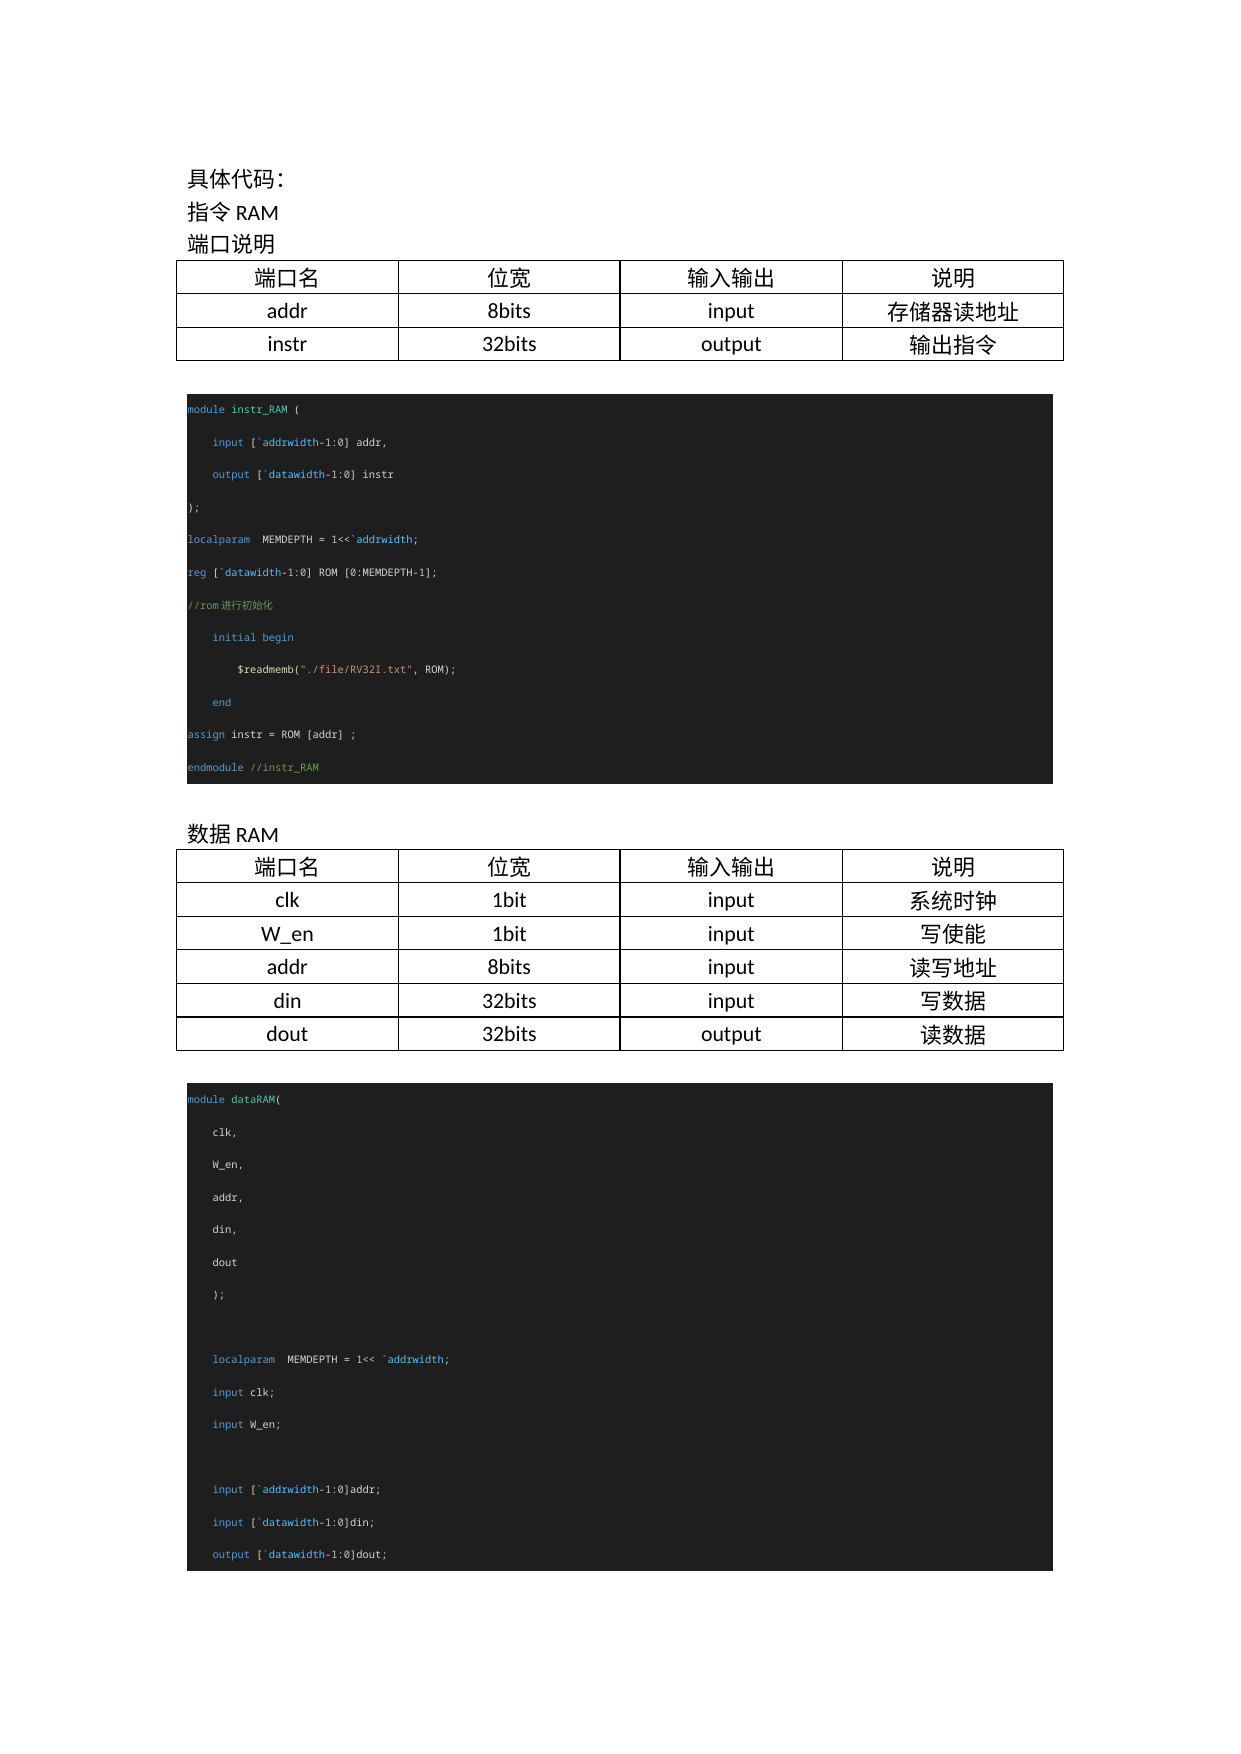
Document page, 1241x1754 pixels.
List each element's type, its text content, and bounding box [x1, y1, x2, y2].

text 指令RAM [187, 194, 1053, 227]
text output [`datawidth-1:0] instr [187, 459, 1053, 491]
table_cell 读写地址 [843, 950, 1063, 983]
table_cell 输出指令 [843, 328, 1063, 360]
text module instr_RAM ( [187, 394, 1053, 426]
table_header 说明 [843, 850, 1063, 882]
text output [`datawidth-1:0]dout; [187, 1538, 1053, 1571]
text input clk; [187, 1376, 1053, 1408]
table_cell 读数据 [843, 1018, 1063, 1050]
table_header 位宽 [399, 261, 619, 293]
table_cell input [621, 950, 842, 983]
table_cell input [621, 883, 842, 916]
table_cell 写使能 [843, 917, 1063, 949]
table_header 端口名 [177, 261, 398, 293]
table_cell 1bit [399, 917, 619, 949]
table_header 输入输出 [621, 261, 842, 293]
table_cell addr [177, 294, 398, 327]
table_cell addr [177, 950, 398, 983]
table_header 说明 [843, 261, 1063, 293]
text din, [187, 1213, 1053, 1246]
table_cell 32bits [399, 984, 619, 1016]
text assign instr = ROM [addr] ; [187, 719, 1053, 751]
table_header 输入输出 [621, 850, 842, 882]
text 端口说明 [187, 227, 1053, 259]
text $readmemb("./file/RV32I.txt", ROM); [187, 654, 1053, 686]
text localparam MEMDEPTH = 1<< `addrwidth; [187, 1343, 1053, 1376]
table_header 位宽 [399, 850, 619, 882]
text 具体代码： [187, 162, 1053, 194]
table_cell din [177, 984, 398, 1016]
text 数据RAM [187, 816, 1053, 849]
text reg [`datawidth-1:0] ROM [0:MEMDEPTH-1]; [187, 556, 1053, 589]
table_cell 系统时钟 [843, 883, 1063, 916]
table_cell 32bits [399, 328, 619, 360]
text W_en, [187, 1148, 1053, 1181]
table_cell instr [177, 328, 398, 360]
text dout [187, 1246, 1053, 1278]
table_cell output [621, 1018, 842, 1050]
text endmodule //instr_RAM [187, 751, 1053, 784]
table_cell clk [177, 883, 398, 916]
text input [`addrwidth-1:0]addr; [187, 1473, 1053, 1506]
text clk, [187, 1116, 1053, 1148]
text input W_en; [187, 1408, 1053, 1441]
table_cell input [621, 984, 842, 1016]
table_cell input [621, 294, 842, 327]
text end [187, 686, 1053, 719]
text addr, [187, 1181, 1053, 1213]
table_cell W_en [177, 917, 398, 949]
table_cell 存储器读地址 [843, 294, 1063, 327]
table_cell 1bit [399, 883, 619, 916]
text ); [187, 491, 1053, 524]
text module dataRAM( [187, 1083, 1053, 1116]
table_cell 写数据 [843, 984, 1063, 1016]
table_cell 32bits [399, 1018, 619, 1050]
text initial begin [187, 621, 1053, 654]
table_header 端口名 [177, 850, 398, 882]
text input [`addrwidth-1:0] addr, [187, 426, 1053, 459]
table_cell 8bits [399, 950, 619, 983]
table_cell dout [177, 1018, 398, 1050]
table_cell 8bits [399, 294, 619, 327]
text ); [187, 1278, 1053, 1311]
text input [`datawidth-1:0]din; [187, 1506, 1053, 1538]
table_cell output [621, 328, 842, 360]
text //rom进行初始化 [187, 589, 1053, 621]
text localparam MEMDEPTH = 1<<`addrwidth; [187, 524, 1053, 556]
table_cell input [621, 917, 842, 949]
